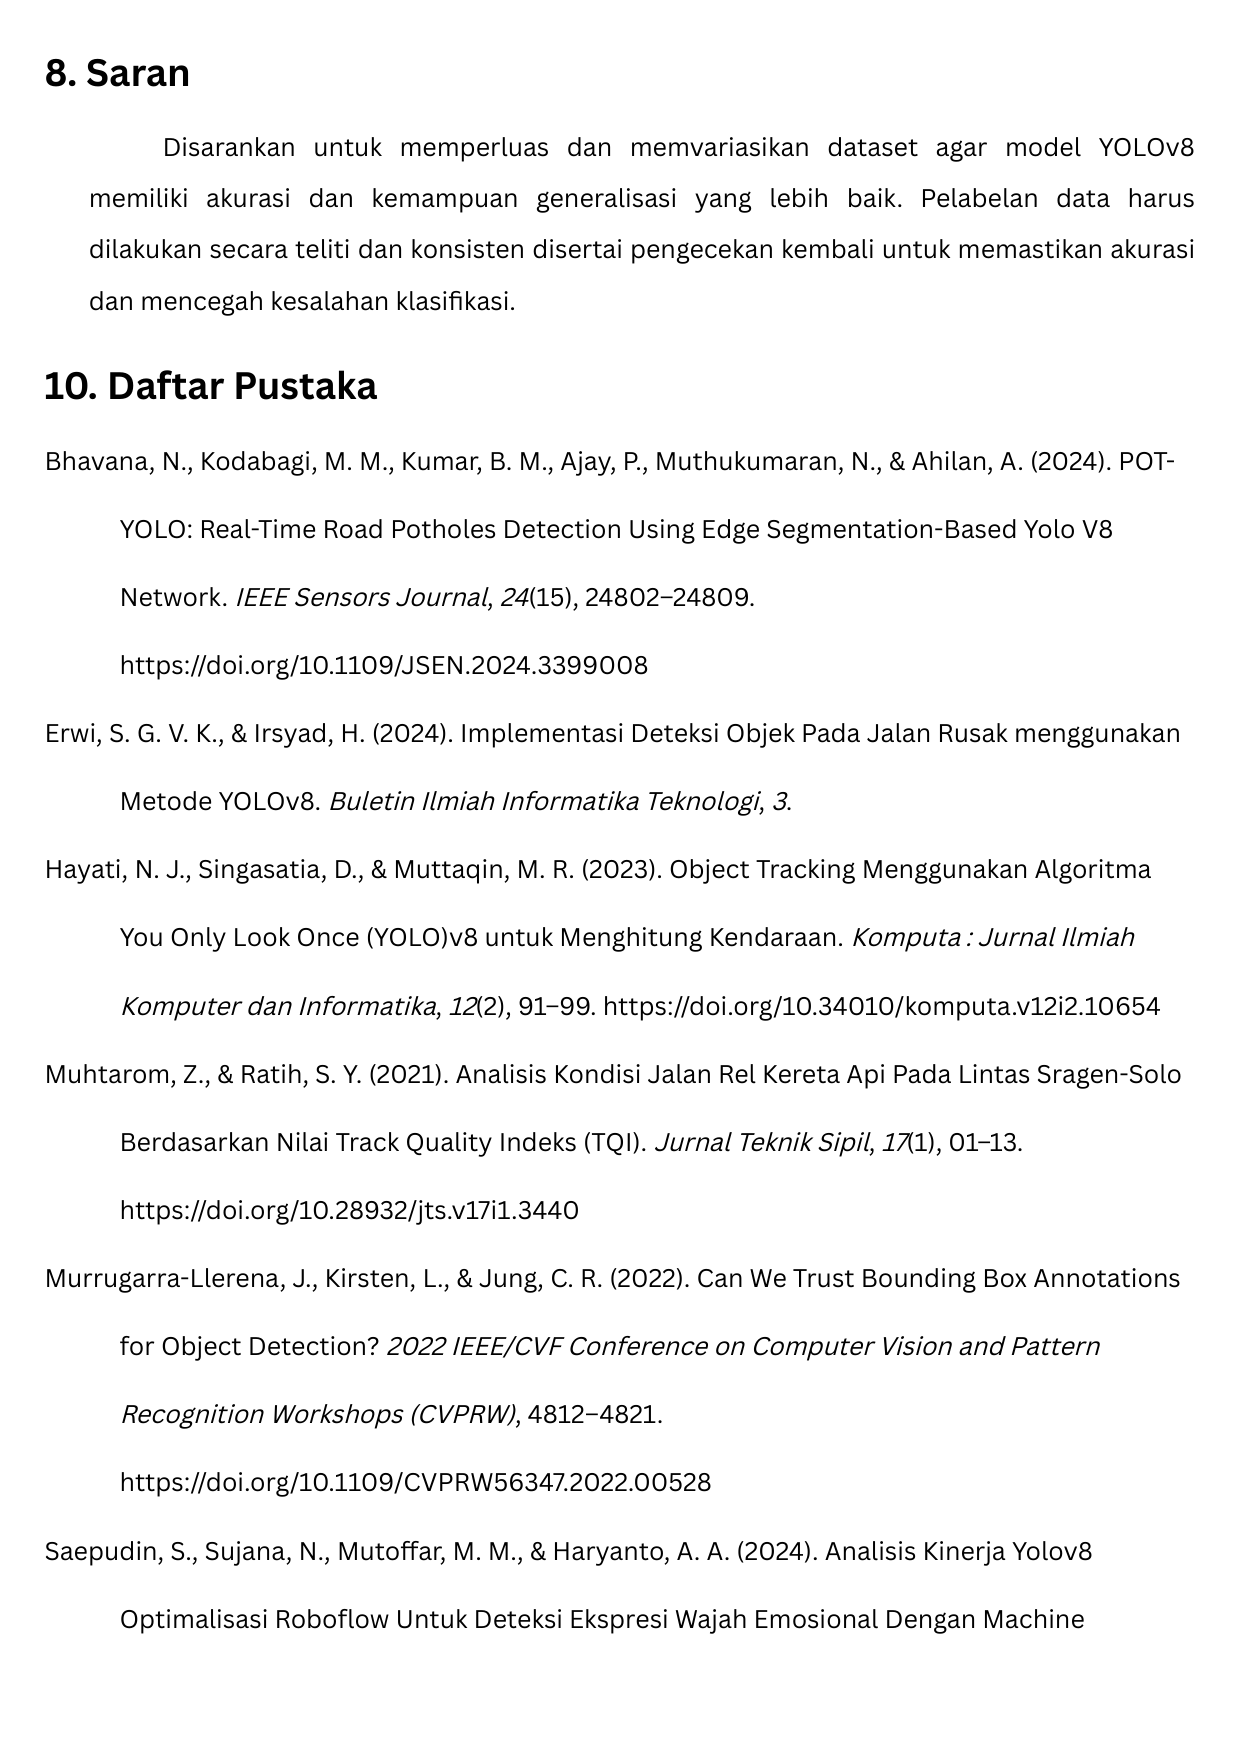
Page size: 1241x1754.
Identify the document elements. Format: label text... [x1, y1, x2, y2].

text 8. Saran [44, 46, 1196, 97]
text 10. Daftar Pustaka [44, 359, 1196, 410]
text Bhavana, N., Kodabagi, M. M., Kumar, B. M., Ajay, P., Muthukumaran, N., & Ahilan, A. (2024). POT-YOLO: Real-Time Road Potholes Detection Using Edge Segmentation-Based Yolo V8 Network. IEEE Sensors Journal, 24(15), 24802–24809. https://doi.org/10.1109/JSEN.2024.3399008 [44, 443, 1196, 682]
text Hayati, N. J., Singasatia, D., & Muttaqin, M. R. (2023). Object Tracking Menggunakan Algoritma You Only Look Once (YOLO)v8 untuk Menghitung Kendaraan. Komputa : Jurnal Ilmiah Komputer dan Informatika, 12(2), 91–99. https://doi.org/10.34010/komputa.v12i2.10654 [44, 852, 1196, 1022]
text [44, 1533, 1196, 1635]
text Disarankan untuk memperluas dan memvariasikan dataset agar model YOLOv8 memiliki akurasi dan kemampuan generalisasi yang lebih baik. Pelabelan data harus dilakukan secara teliti dan konsisten disertai pengecekan kembali untuk memastikan akurasi dan mencegah kesalahan klasifikasi. [88, 130, 1196, 317]
text Murrugarra-Llerena, J., Kirsten, L., & Jung, C. R. (2022). Can We Trust Bounding Box Annotations for Object Detection? 2022 IEEE/CVF Conference on Computer Vision and Pattern Recognition Workshops (CVPRW), 4812–4821. https://doi.org/10.1109/CVPRW56347.2022.00528 [44, 1261, 1196, 1499]
text Erwi, S. G. V. K., & Irsyad, H. (2024). Implementasi Deteksi Objek Pada Jalan Rusak menggunakan Metode YOLOv8. Buletin Ilmiah Informatika Teknologi, 3. [44, 716, 1196, 818]
text Muhtarom, Z., & Ratih, S. Y. (2021). Analisis Kondisi Jalan Rel Kereta Api Pada Lintas Sragen-Solo Berdasarkan Nilai Track Quality Indeks (TQI). Jurnal Teknik Sipil, 17(1), 01–13. https://doi.org/10.28932/jts.v17i1.3440 [44, 1056, 1196, 1227]
